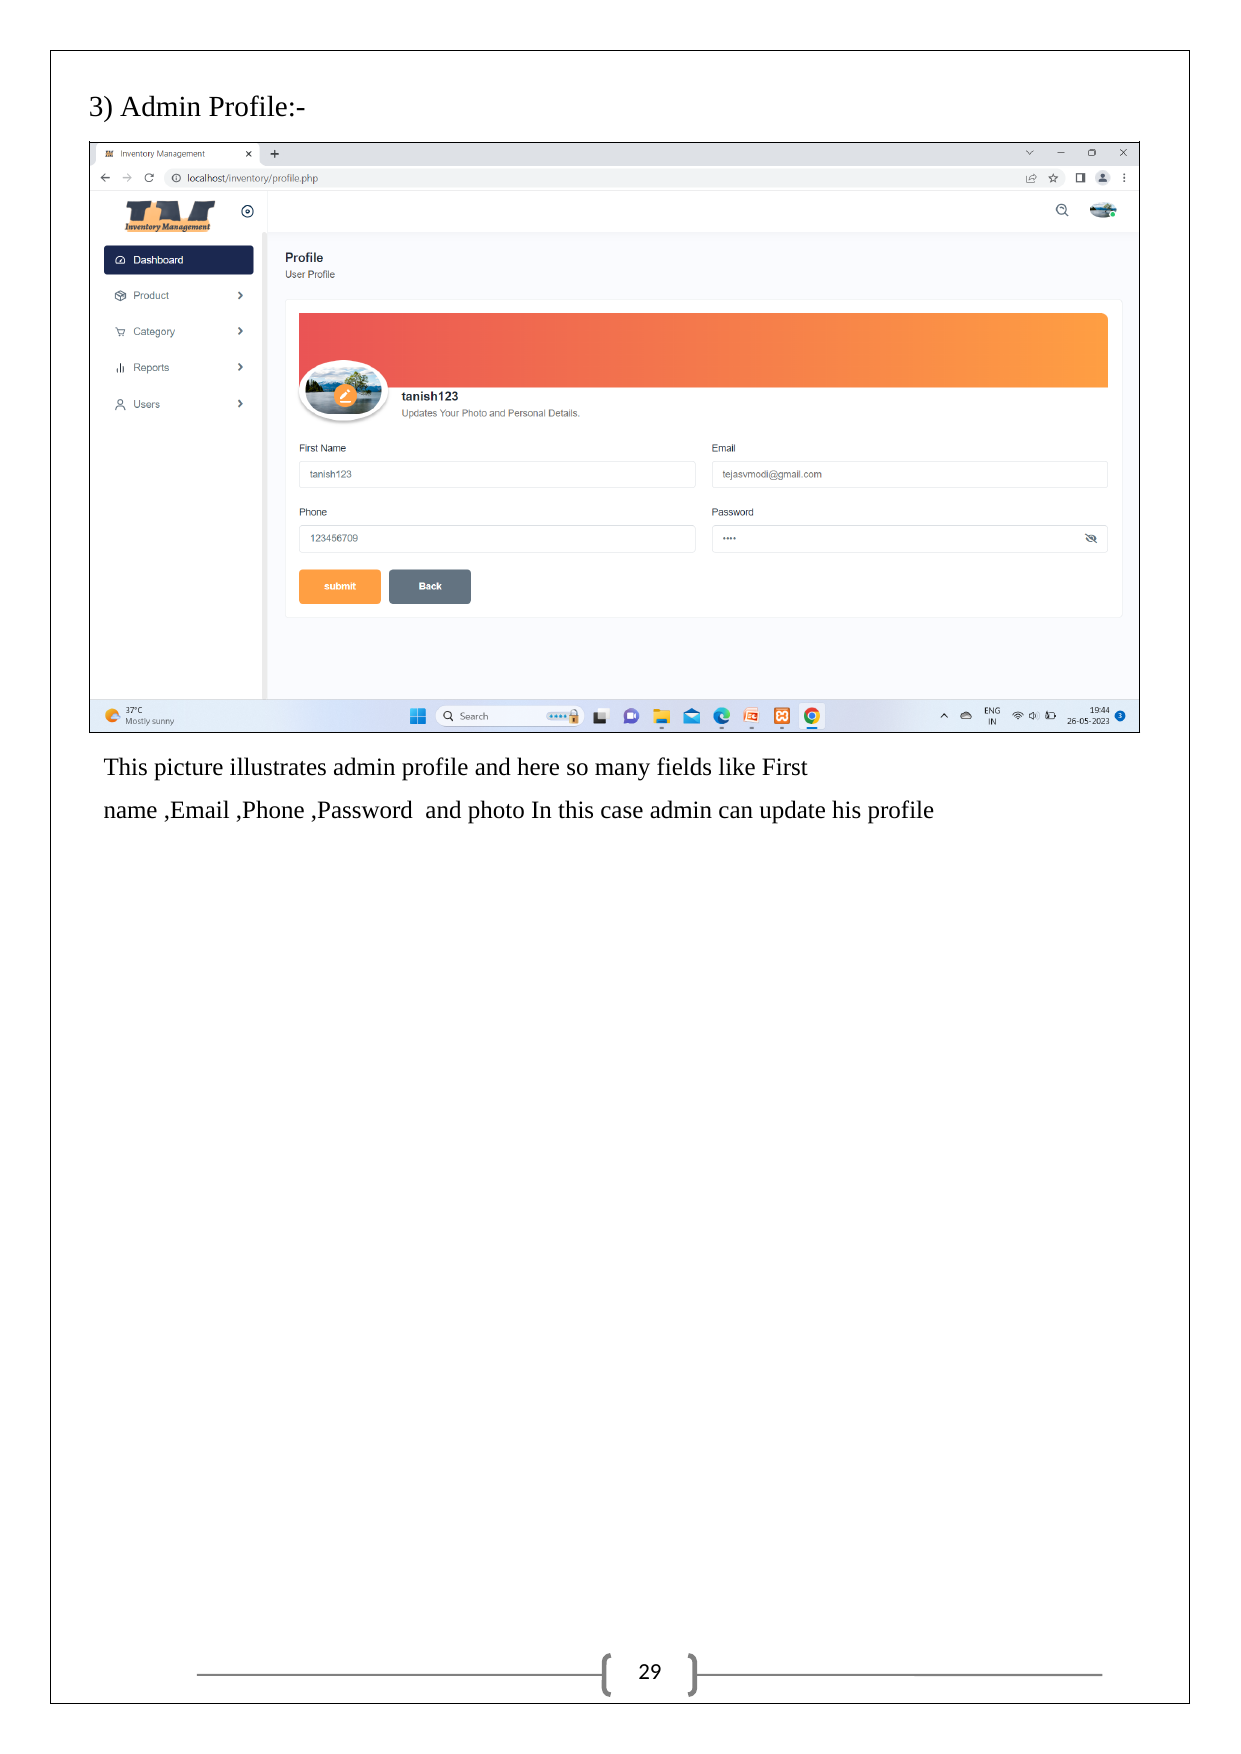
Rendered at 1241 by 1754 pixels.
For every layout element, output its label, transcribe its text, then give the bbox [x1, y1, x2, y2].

picture [90, 143, 1139, 732]
text This picture illustrates admin profile and here so many fields like First name ,Email ,Phone ,Password and photo In this case admin can update his profile [103, 752, 1122, 824]
text 3) Admin Profile:- [88, 89, 1122, 122]
